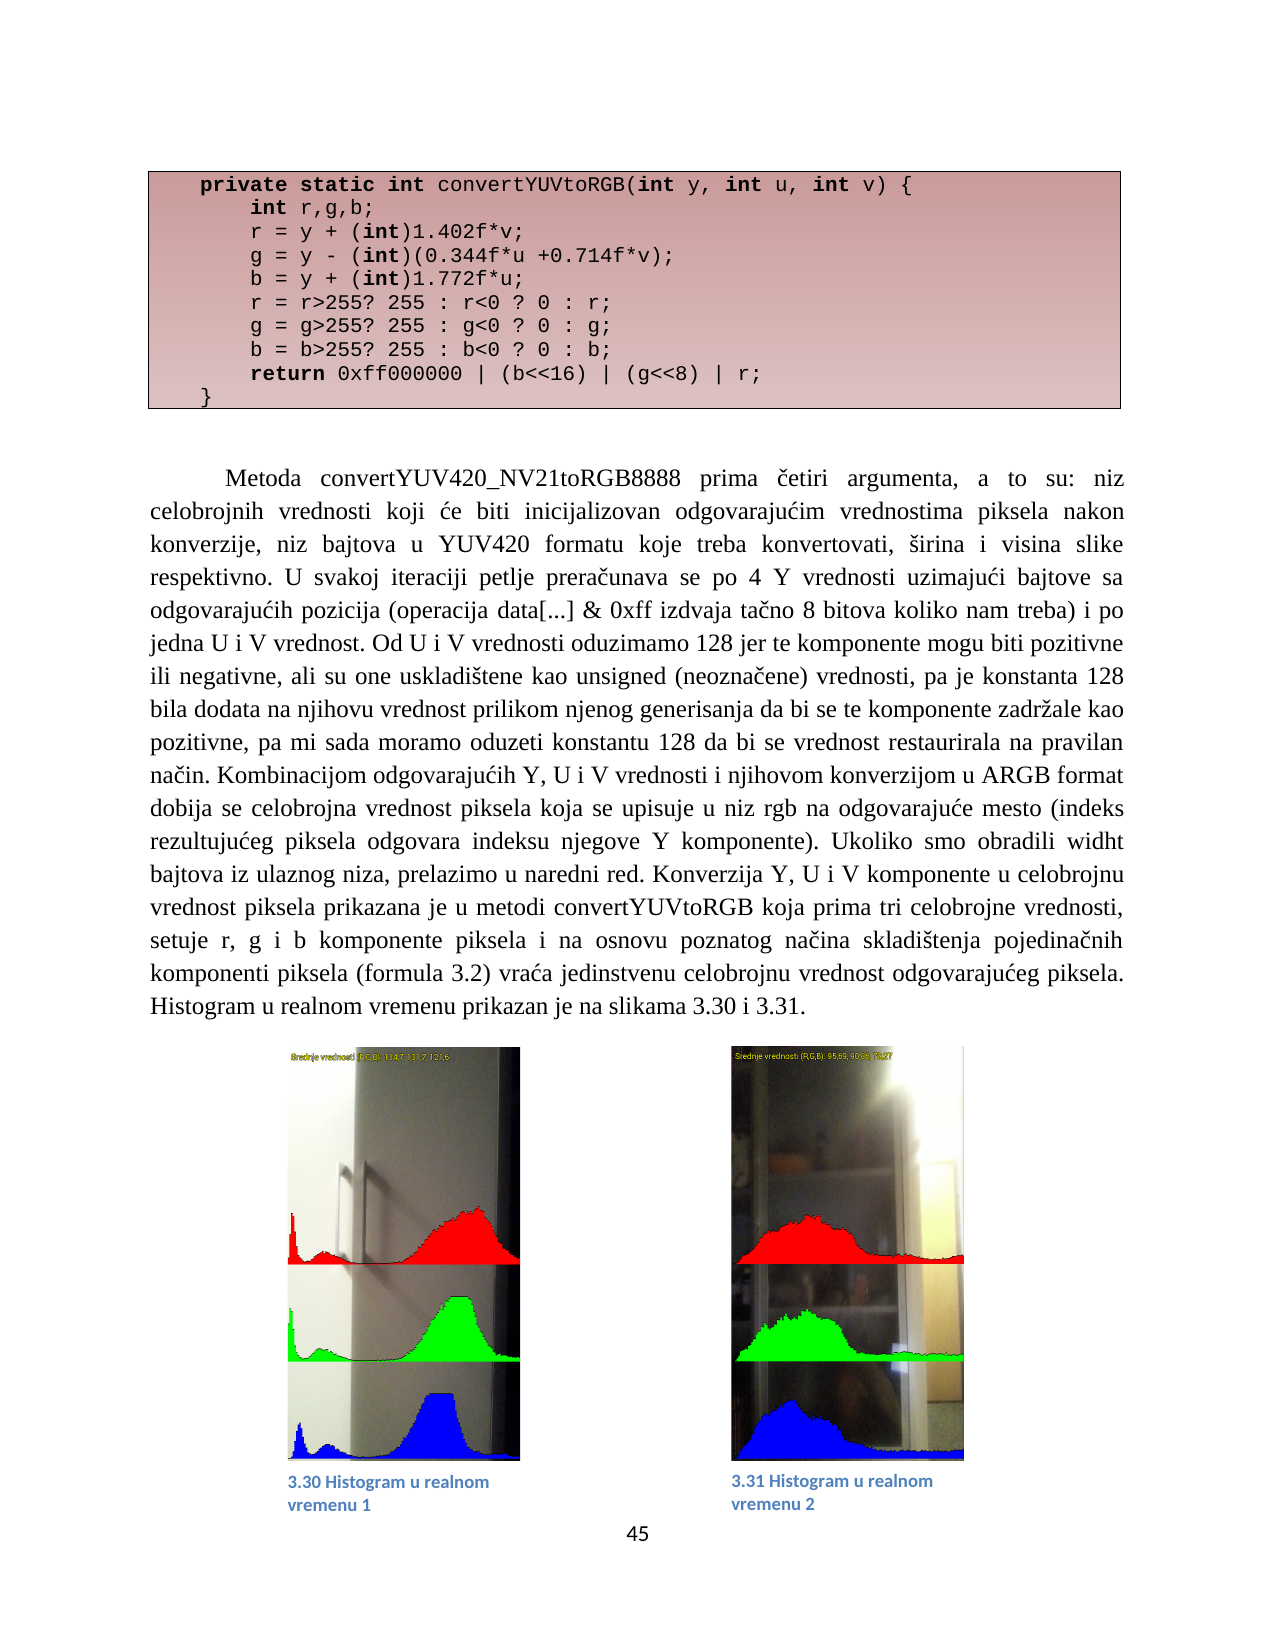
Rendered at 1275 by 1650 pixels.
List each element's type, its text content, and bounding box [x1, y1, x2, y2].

text r = r>255? 255 : r<0 ? 0 : r; [150, 292, 1125, 316]
picture [287, 1047, 520, 1461]
text g = g>255? 255 : g<0 ? 0 : g; [150, 316, 1125, 339]
text } [150, 386, 1125, 410]
text return 0xff000000 | (b<<16) | (g<<8) | r; [150, 363, 1125, 386]
text Metoda convertYUV420_NV21toRGB8888 prima četiri argumenta, a to su: niz celobrojnih vrednosti koji će biti inicijalizovan odgovarajućim vrednostima piksela nakon konverzije, niz bajtova u YUV420 formatu koje treba konvertovati, širina i visina slike respektivno. U svakoj iteraciji petlje preračunava se po 4 Y vrednosti uzimajući bajtove sa odgovarajućih pozicija (operacija data[...] & 0xff izdvaja tačno 8 bitova koliko nam treba) i po jedna U i V vrednost. Od U i V vrednosti oduzimamo 128 jer te komponente mogu biti pozitivne ili negativne, ali su one uskladištene kao unsigned (neoznačene) vrednosti, pa je konstanta 128 bila dodata na njihovu vrednost prilikom njenog generisanja da bi se te komponente zadržale kao pozitivne, pa mi sada moramo oduzeti konstantu 128 da bi se vrednost restaurirala na pravilan način. Kombinacijom odgovarajućih Y, U i V vrednosti i njihovom konverzijom u ARGB format dobija se celobrojna vrednost piksela koja se upisuje u niz rgb na odgovarajuće mesto (indeks rezultujućeg piksela odgovara indeksu njegove Y komponente). Ukoliko smo obradili widht bajtova iz ulaznog niza, prelazimo u naredni red. Konverzija Y, U i V komponente u celobrojnu vrednost piksela prikazana je u metodi convertYUVtoRGB koja prima tri celobrojne vrednosti, setuje r, g i b komponente piksela i na osnovu poznatog načina skladištenja pojedinačnih komponenti piksela (formula 3.2) vraća jedinstvenu celobrojnu vrednost odgovarajućeg piksela. Histogram u realnom vremenu prikazan je na slikama 3.30 i 3.31. [150, 463, 1125, 1020]
text private static int convertYUVtoRGB(int y, int u, int v) { [150, 174, 1125, 197]
text b = y + (int)1.772f*u; [150, 268, 1125, 292]
text int r,g,b; [150, 197, 1125, 221]
text b = b>255? 255 : b<0 ? 0 : b; [150, 339, 1125, 363]
picture [731, 1046, 964, 1461]
text g = y - (int)(0.344f*u +0.714f*v); [150, 244, 1125, 268]
text r = y + (int)1.402f*v; [150, 221, 1125, 244]
